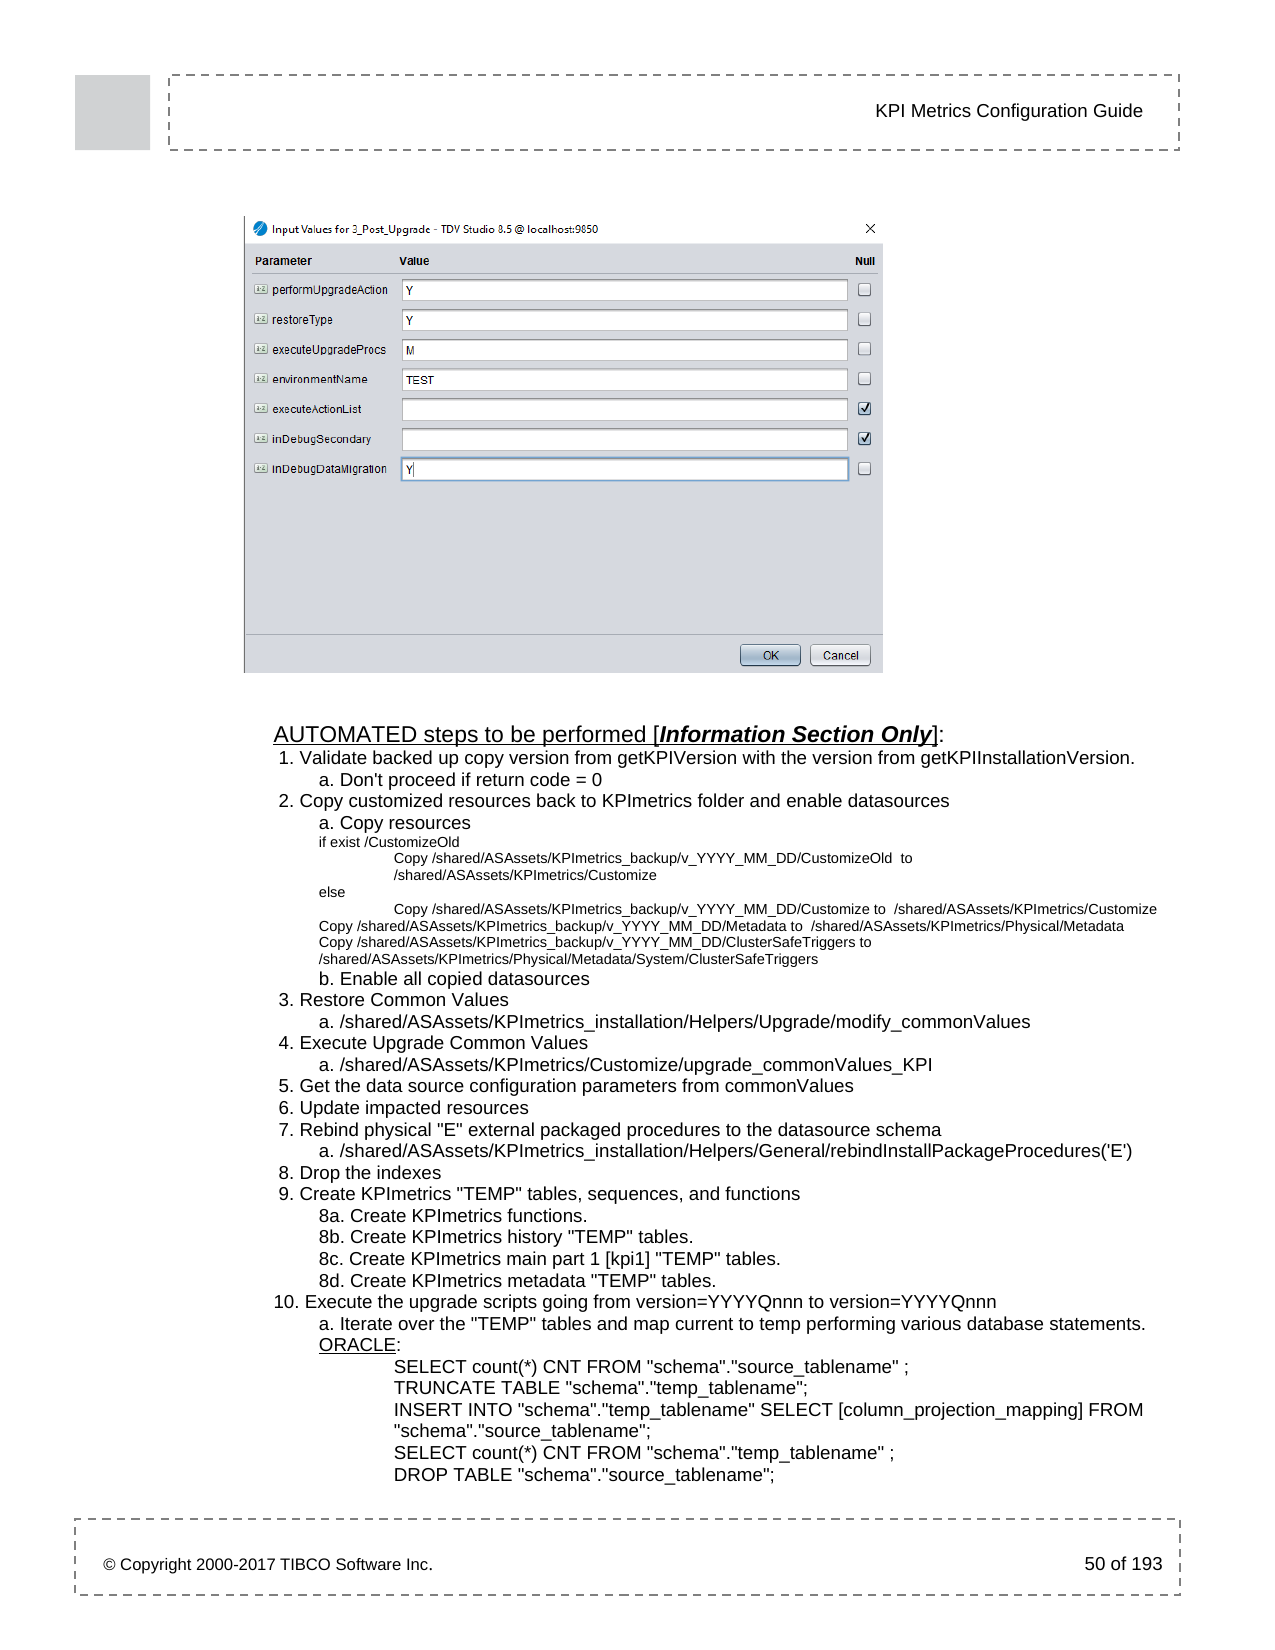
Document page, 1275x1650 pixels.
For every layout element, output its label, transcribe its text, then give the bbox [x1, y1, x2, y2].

text 4. Execute Upgrade Common Values [273, 1032, 1162, 1054]
text b. Enable all copied datasources [273, 967, 1162, 989]
text 8d. Create KPImetrics metadata "TEMP" tables. [273, 1269, 1162, 1291]
text a. Don't proceed if return code = 0 [273, 769, 1162, 790]
text AUTOMATED steps to be performed [Information Section Only]: [273, 721, 1162, 747]
text Copy /shared/ASAssets/KPImetrics_backup/v_YYYY_MM_DD/Metadata to /shared/ASAssets/KPImetrics/Physical/Metadata [319, 917, 1162, 934]
text SELECT count(*) CNT FROM "schema"."source_tablename" ; [394, 1356, 1162, 1377]
text 9. Create KPImetrics "TEMP" tables, sequences, and functions [273, 1183, 1162, 1205]
text 2. Copy customized resources back to KPImetrics folder and enable datasources [273, 790, 1162, 812]
text 1. Validate backed up copy version from getKPIVersion with the version from getKPIInstallationVersion. [273, 747, 1162, 769]
text DROP TABLE "schema"."source_tablename"; [394, 1463, 1162, 1485]
text INSERT INTO "schema"."temp_tablename" SELECT [column_projection_mapping] FROM "schema"."source_tablename"; [394, 1399, 1162, 1442]
text Copy /shared/ASAssets/KPImetrics_backup/v_YYYY_MM_DD/Customize to /shared/ASAssets/KPImetrics/Customize [394, 900, 1162, 917]
text SELECT count(*) CNT FROM "schema"."temp_tablename" ; [394, 1442, 1162, 1463]
text else [319, 884, 1162, 900]
text ORACLE: [273, 1334, 1162, 1356]
text 8b. Create KPImetrics history "TEMP" tables. [273, 1226, 1162, 1248]
text 5. Get the data source configuration parameters from commonValues [273, 1075, 1162, 1097]
text TRUNCATE TABLE "schema"."temp_tablename"; [394, 1377, 1162, 1399]
text a. /shared/ASAssets/KPImetrics/Customize/upgrade_commonValues_KPI [273, 1054, 1162, 1075]
text 3. Restore Common Values [273, 989, 1162, 1011]
text a. Copy resources [273, 812, 1162, 833]
text Copy /shared/ASAssets/KPImetrics_backup/v_YYYY_MM_DD/CustomizeOld to /shared/ASAssets/KPImetrics/Customize [394, 850, 1162, 884]
text a. Iterate over the "TEMP" tables and map current to temp performing various database statements. [273, 1312, 1162, 1334]
text 10. Execute the upgrade scripts going from version=YYYYQnnn to version=YYYYQnnn [273, 1291, 1162, 1312]
text 8a. Create KPImetrics functions. [273, 1205, 1162, 1226]
picture [243, 216, 883, 673]
text if exist /CustomizeOld [273, 833, 1162, 850]
text a. /shared/ASAssets/KPImetrics_installation/Helpers/Upgrade/modify_commonValues [273, 1011, 1162, 1032]
text 8. Drop the indexes [273, 1162, 1162, 1183]
text Copy /shared/ASAssets/KPImetrics_backup/v_YYYY_MM_DD/ClusterSafeTriggers to /shared/ASAssets/KPImetrics/Physical/Metadata/System/ClusterSafeTriggers [319, 934, 1162, 967]
text 8c. Create KPImetrics main part 1 [kpi1] "TEMP" tables. [273, 1248, 1162, 1269]
text a. /shared/ASAssets/KPImetrics_installation/Helpers/General/rebindInstallPackageProcedures('E') [273, 1140, 1162, 1162]
text 7. Rebind physical "E" external packaged procedures to the datasource schema [273, 1118, 1162, 1140]
text 6. Update impacted resources [273, 1097, 1162, 1118]
